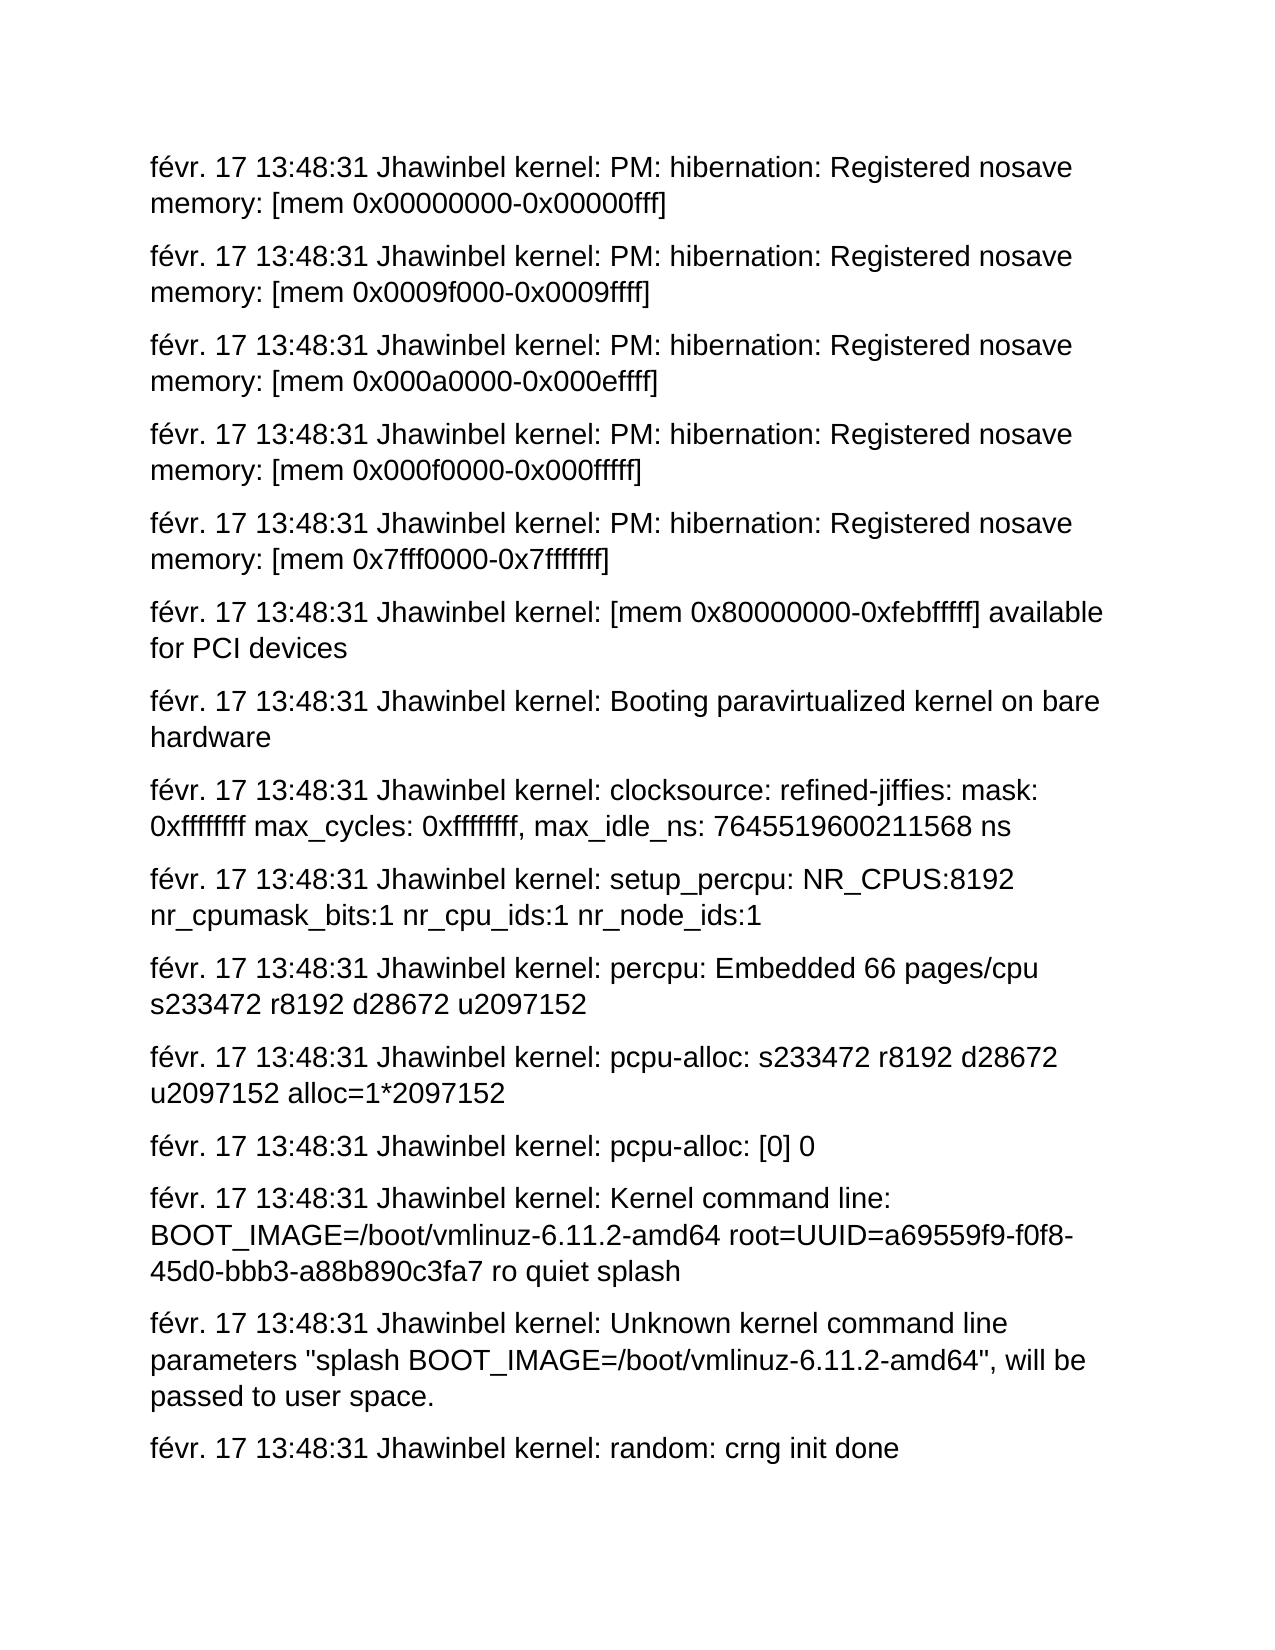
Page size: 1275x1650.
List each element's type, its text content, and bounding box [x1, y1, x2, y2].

text févr. 17 13:48:31 Jhawinbel kernel: Unknown kernel command line parameters "splash BOOT_IMAGE=/boot/vmlinuz-6.11.2-amd64", will be passed to user space. [150, 1306, 1125, 1412]
text févr. 17 13:48:31 Jhawinbel kernel: PM: hibernation: Registered nosave memory: [mem 0x000f0000-0x000fffff] [150, 417, 1125, 487]
text févr. 17 13:48:31 Jhawinbel kernel: Kernel command line: BOOT_IMAGE=/boot/vmlinuz-6.11.2-amd64 root=UUID=a69559f9-f0f8-45d0-bbb3-a88b890c3fa7 ro quiet splash [150, 1181, 1125, 1287]
text févr. 17 13:48:31 Jhawinbel kernel: PM: hibernation: Registered nosave memory: [mem 0x0009f000-0x0009ffff] [150, 239, 1125, 309]
text févr. 17 13:48:31 Jhawinbel kernel: percpu: Embedded 66 pages/cpu s233472 r8192 d28672 u2097152 [150, 951, 1125, 1020]
text févr. 17 13:48:31 Jhawinbel kernel: pcpu-alloc: [0] 0 [150, 1128, 1125, 1162]
text févr. 17 13:48:31 Jhawinbel kernel: setup_percpu: NR_CPUS:8192 nr_cpumask_bits:1 nr_cpu_ids:1 nr_node_ids:1 [150, 862, 1125, 931]
text févr. 17 13:48:31 Jhawinbel kernel: PM: hibernation: Registered nosave memory: [mem 0x7fff0000-0x7fffffff] [150, 506, 1125, 576]
text févr. 17 13:48:31 Jhawinbel kernel: PM: hibernation: Registered nosave memory: [mem 0x000a0000-0x000effff] [150, 328, 1125, 398]
text févr. 17 13:48:31 Jhawinbel kernel: PM: hibernation: Registered nosave memory: [mem 0x00000000-0x00000fff] [150, 150, 1125, 220]
text févr. 17 13:48:31 Jhawinbel kernel: pcpu-alloc: s233472 r8192 d28672 u2097152 alloc=1*2097152 [150, 1039, 1125, 1109]
text févr. 17 13:48:31 Jhawinbel kernel: Booting paravirtualized kernel on bare hardware [150, 684, 1125, 753]
text févr. 17 13:48:31 Jhawinbel kernel: random: crng init done [150, 1432, 1125, 1465]
text févr. 17 13:48:31 Jhawinbel kernel: clocksource: refined-jiffies: mask: 0xffffffff max_cycles: 0xffffffff, max_idle_ns: 7645519600211568 ns [150, 773, 1125, 842]
text févr. 17 13:48:31 Jhawinbel kernel: [mem 0x80000000-0xfebfffff] available for PCI devices [150, 595, 1125, 664]
